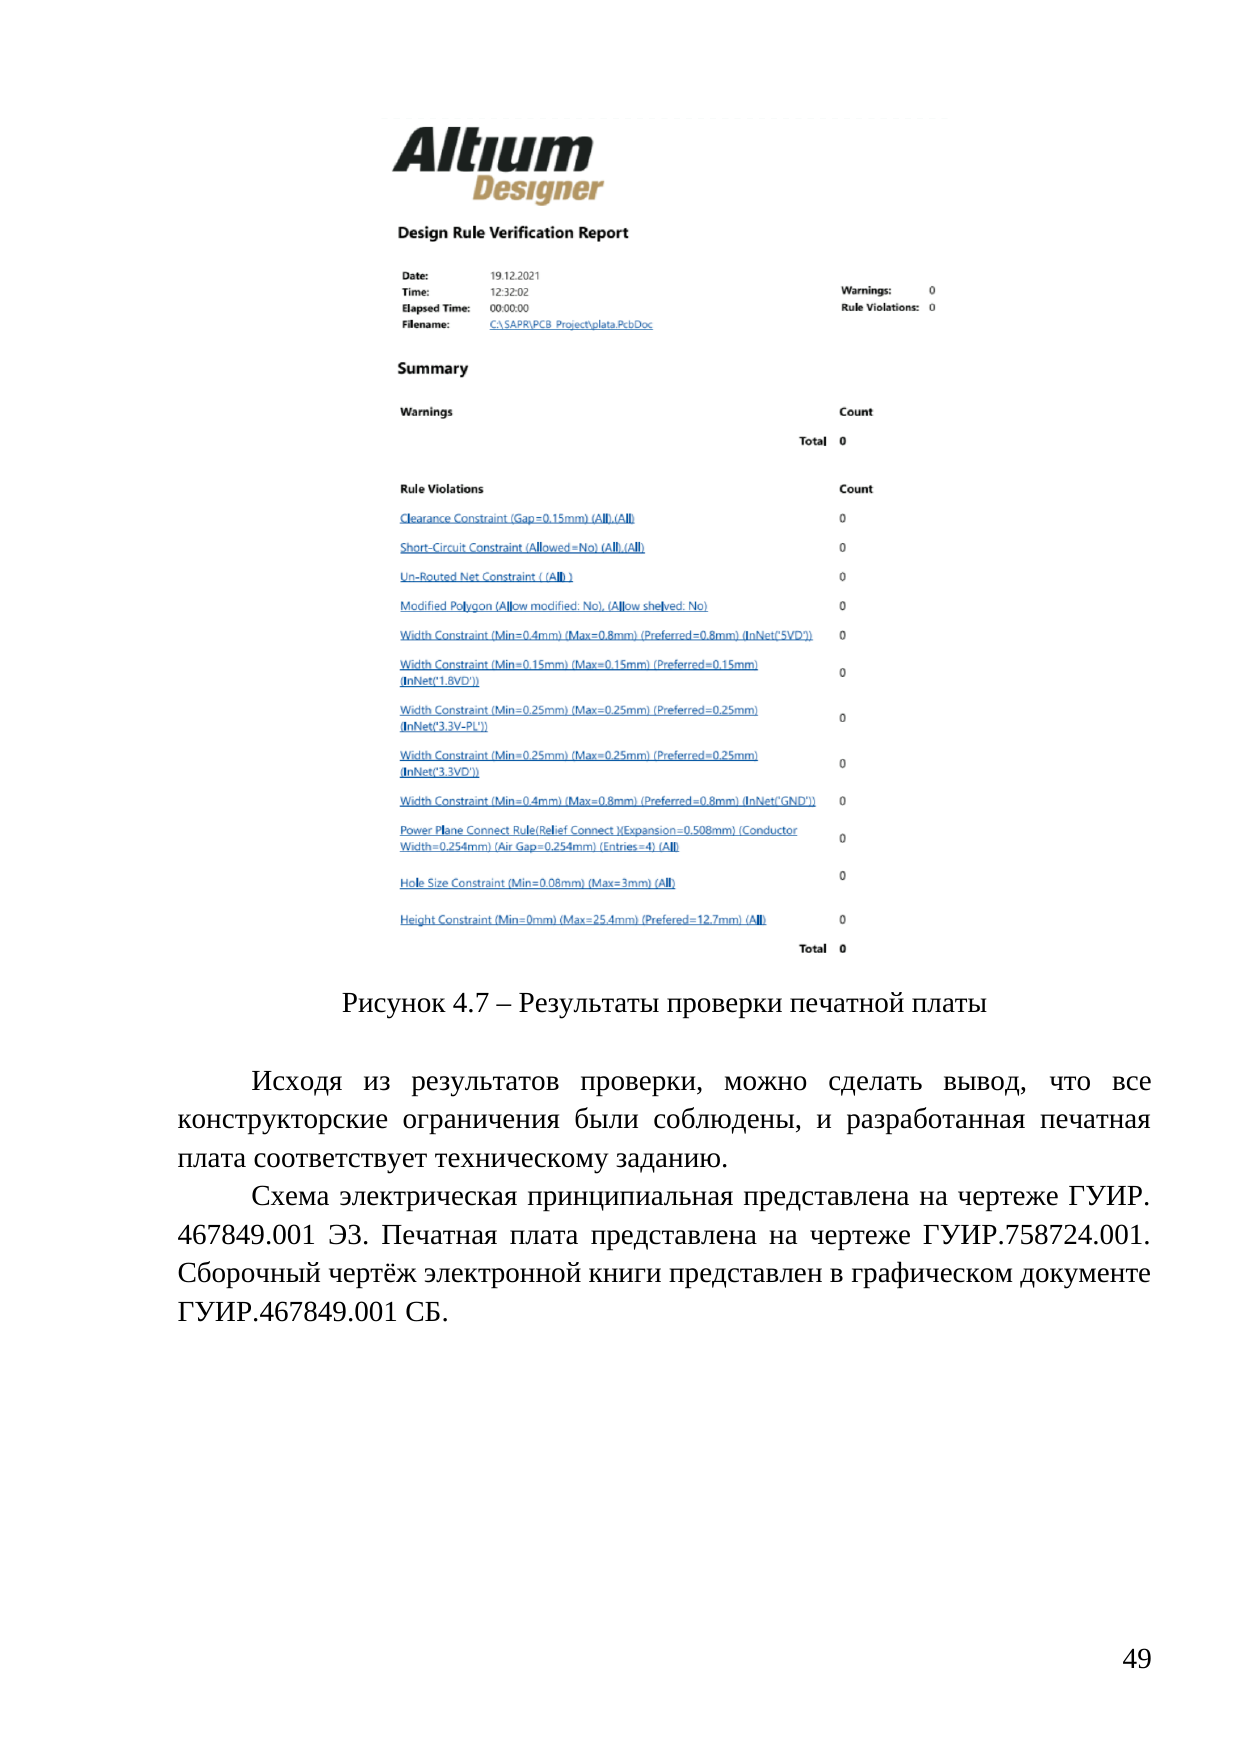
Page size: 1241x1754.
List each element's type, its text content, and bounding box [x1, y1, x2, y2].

text Исходя из результатов проверки, можно сделать вывод, что все конструкторские ограничения были соблюдены, и разработанная печатная плата соответствует техническому заданию. [177, 1063, 1152, 1173]
text Рисунок 4.7 – Результаты проверки печатной платы [177, 986, 1152, 1019]
text Схема электрическая принципиальная представлена на чертеже ГУИР. 467849.001 Э3. Печатная плата представлена на чертеже ГУИР.758724.001. Сборочный чертёж электронной книги представлен в графическом документе ГУИР.467849.001 СБ. [177, 1178, 1152, 1327]
picture [378, 118, 951, 956]
